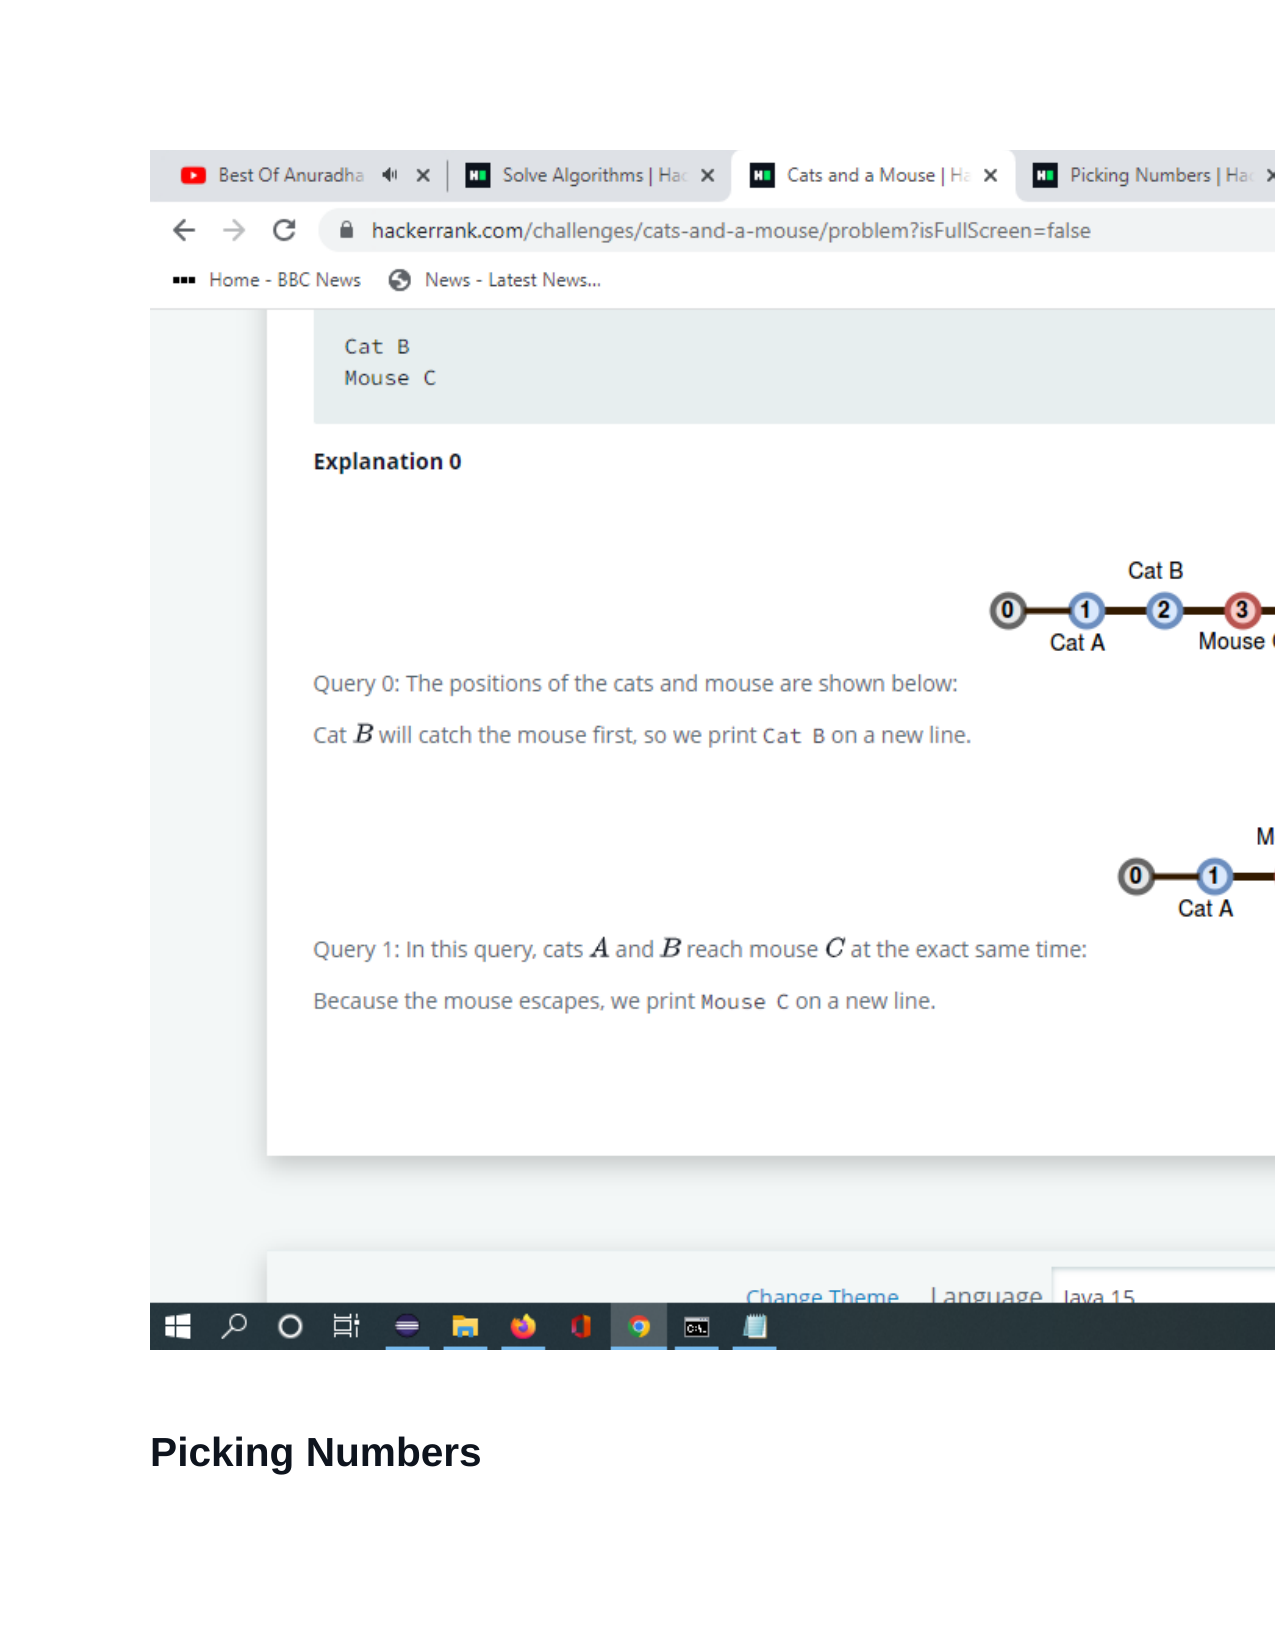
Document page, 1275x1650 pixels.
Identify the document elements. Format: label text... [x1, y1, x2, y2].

picture [150, 150, 1275, 1350]
subtitle Picking Numbers [150, 1428, 1125, 1475]
